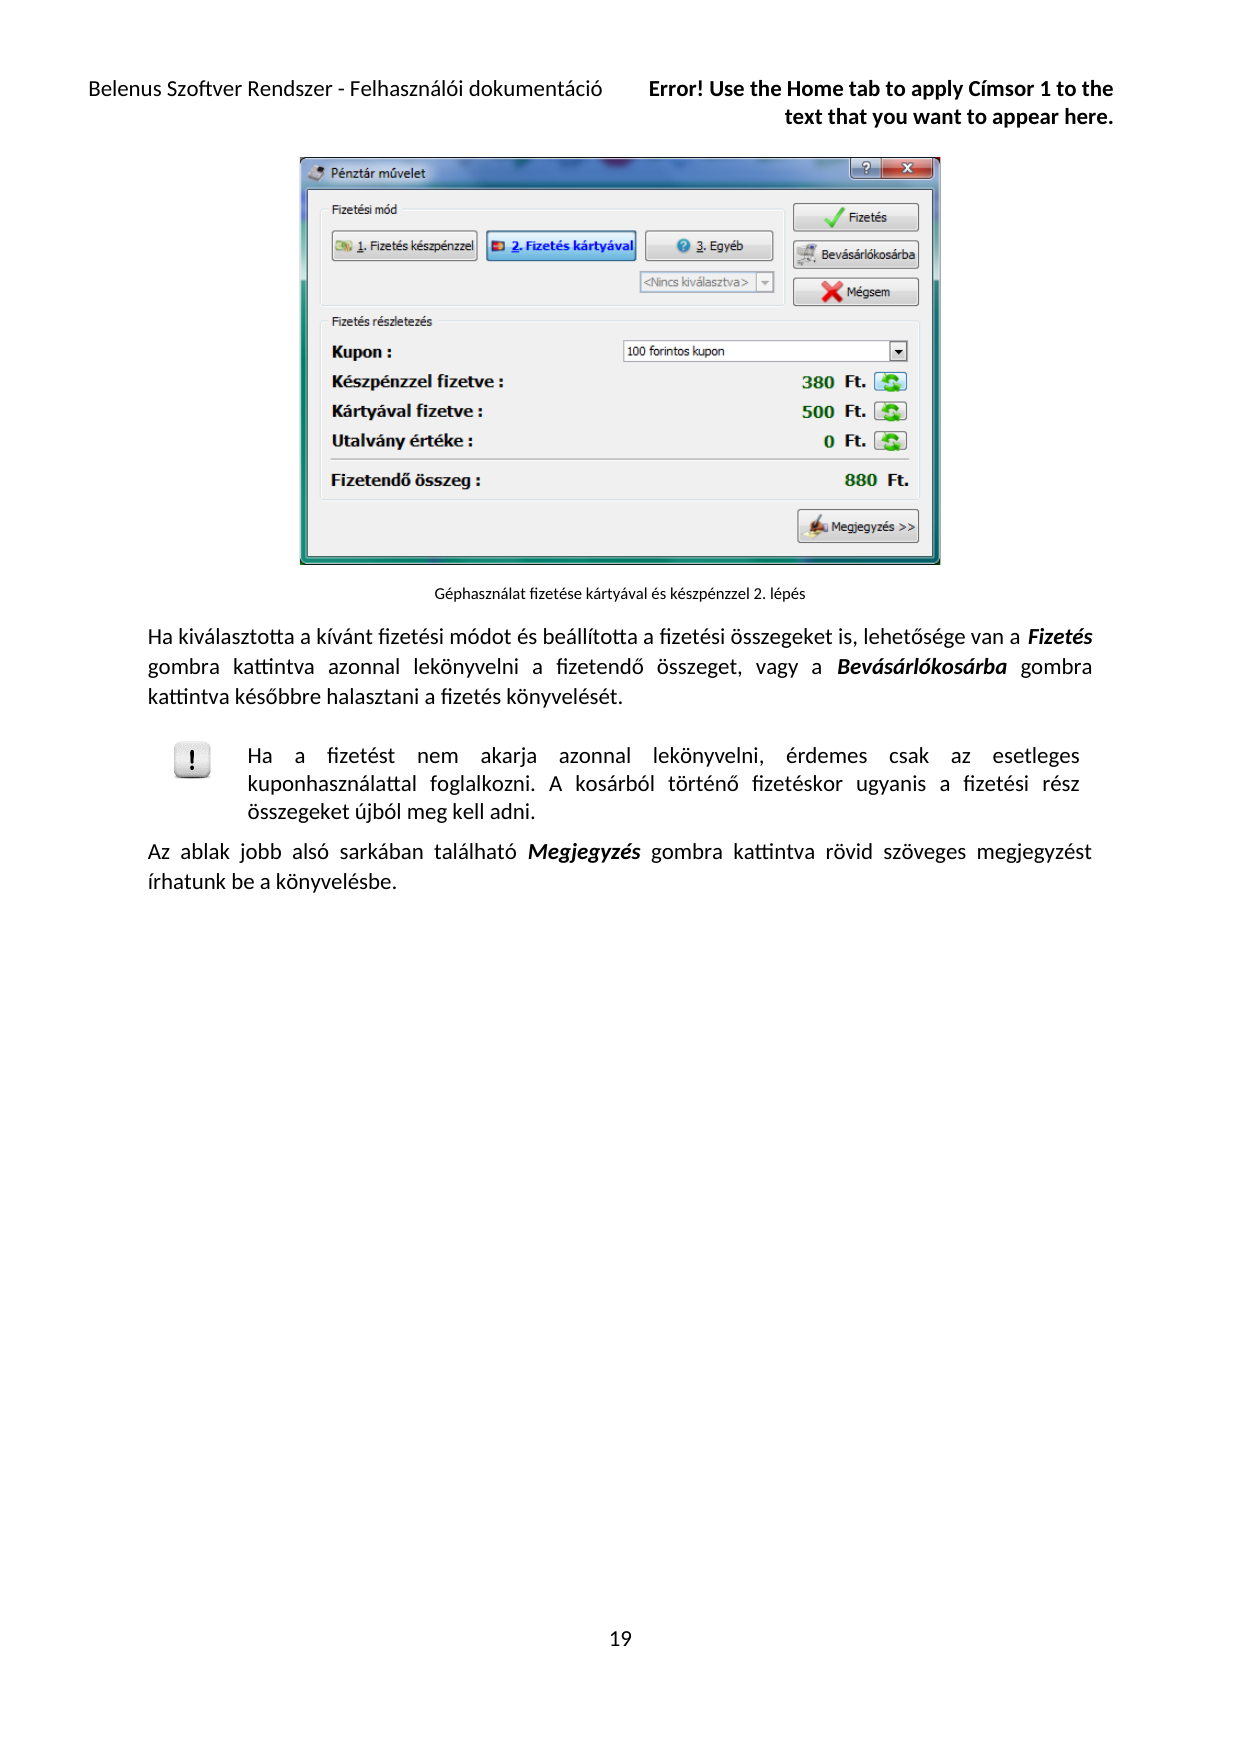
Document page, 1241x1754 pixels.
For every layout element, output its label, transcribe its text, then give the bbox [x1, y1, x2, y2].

picture [299, 157, 941, 565]
text Ha kiválasztotta a kívánt fizetési módot és beállította a fizetési összegeket is, lehetősége van a Fizetés gombra kattintva azonnal lekönyvelni a fizetendő összeget, vagy a Bevásárlókosárba gombra kattintva későbbre halasztani a fizetés könyvelését. [148, 622, 1093, 711]
table_header [148, 729, 236, 837]
text Az ablak jobb alsó sarkában található Megjegyzés gombra kattintva rövid szöveges megjegyzést írhatunk be a könyvelésbe. [148, 837, 1093, 895]
text Géphasználat fizetése kártyával és készpénzzel 2. lépés [148, 583, 1093, 604]
picture [173, 741, 211, 779]
table_header Ha a fizetést nem akarja azonnal lekönyvelni, érdemes csak az esetleges kuponhasználattal foglalkozni. A kosárból történő fizetéskor ugyanis a fizetési rész összegeket újból meg kell adni. [236, 729, 1092, 837]
